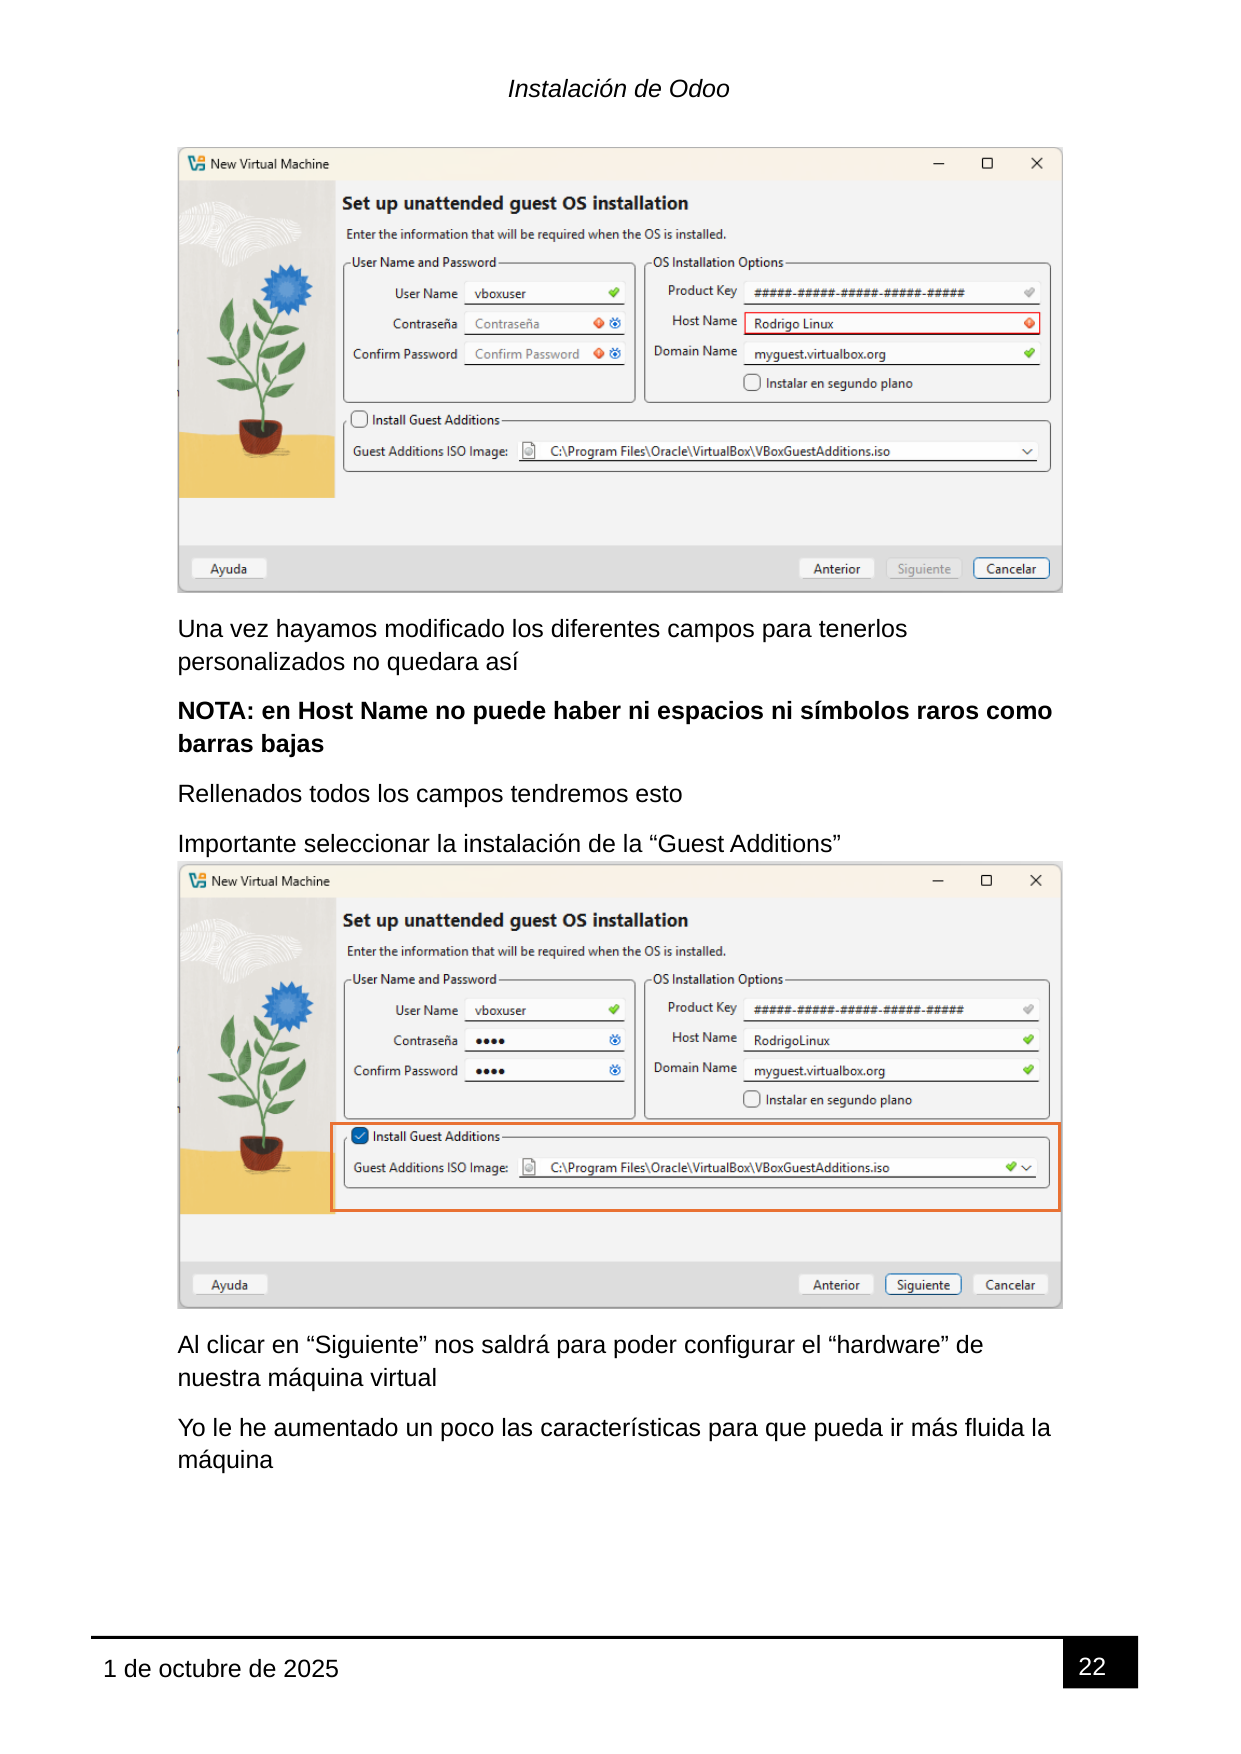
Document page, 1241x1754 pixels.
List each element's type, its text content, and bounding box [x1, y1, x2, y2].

text Al clicar en “Siguiente” nos saldrá para poder configurar el “hardware” de nuestra máquina virtual [177, 1330, 1063, 1392]
text Yo le he aumentado un poco las características para que pueda ir más fluida la máquina [177, 1412, 1063, 1474]
text Rellenados todos los campos tendremos esto [177, 779, 1063, 808]
picture [177, 861, 1063, 1309]
text Importante seleccionar la instalación de la “Guest Additions” [177, 829, 1063, 861]
text NOTA: en Host Name no puede haber ni espacios ni símbolos raros como barras bajas [177, 696, 1063, 758]
picture [177, 147, 1063, 593]
text Una vez hayamos modificado los diferentes campos para tenerlos personalizados no quedara así [177, 613, 1063, 675]
